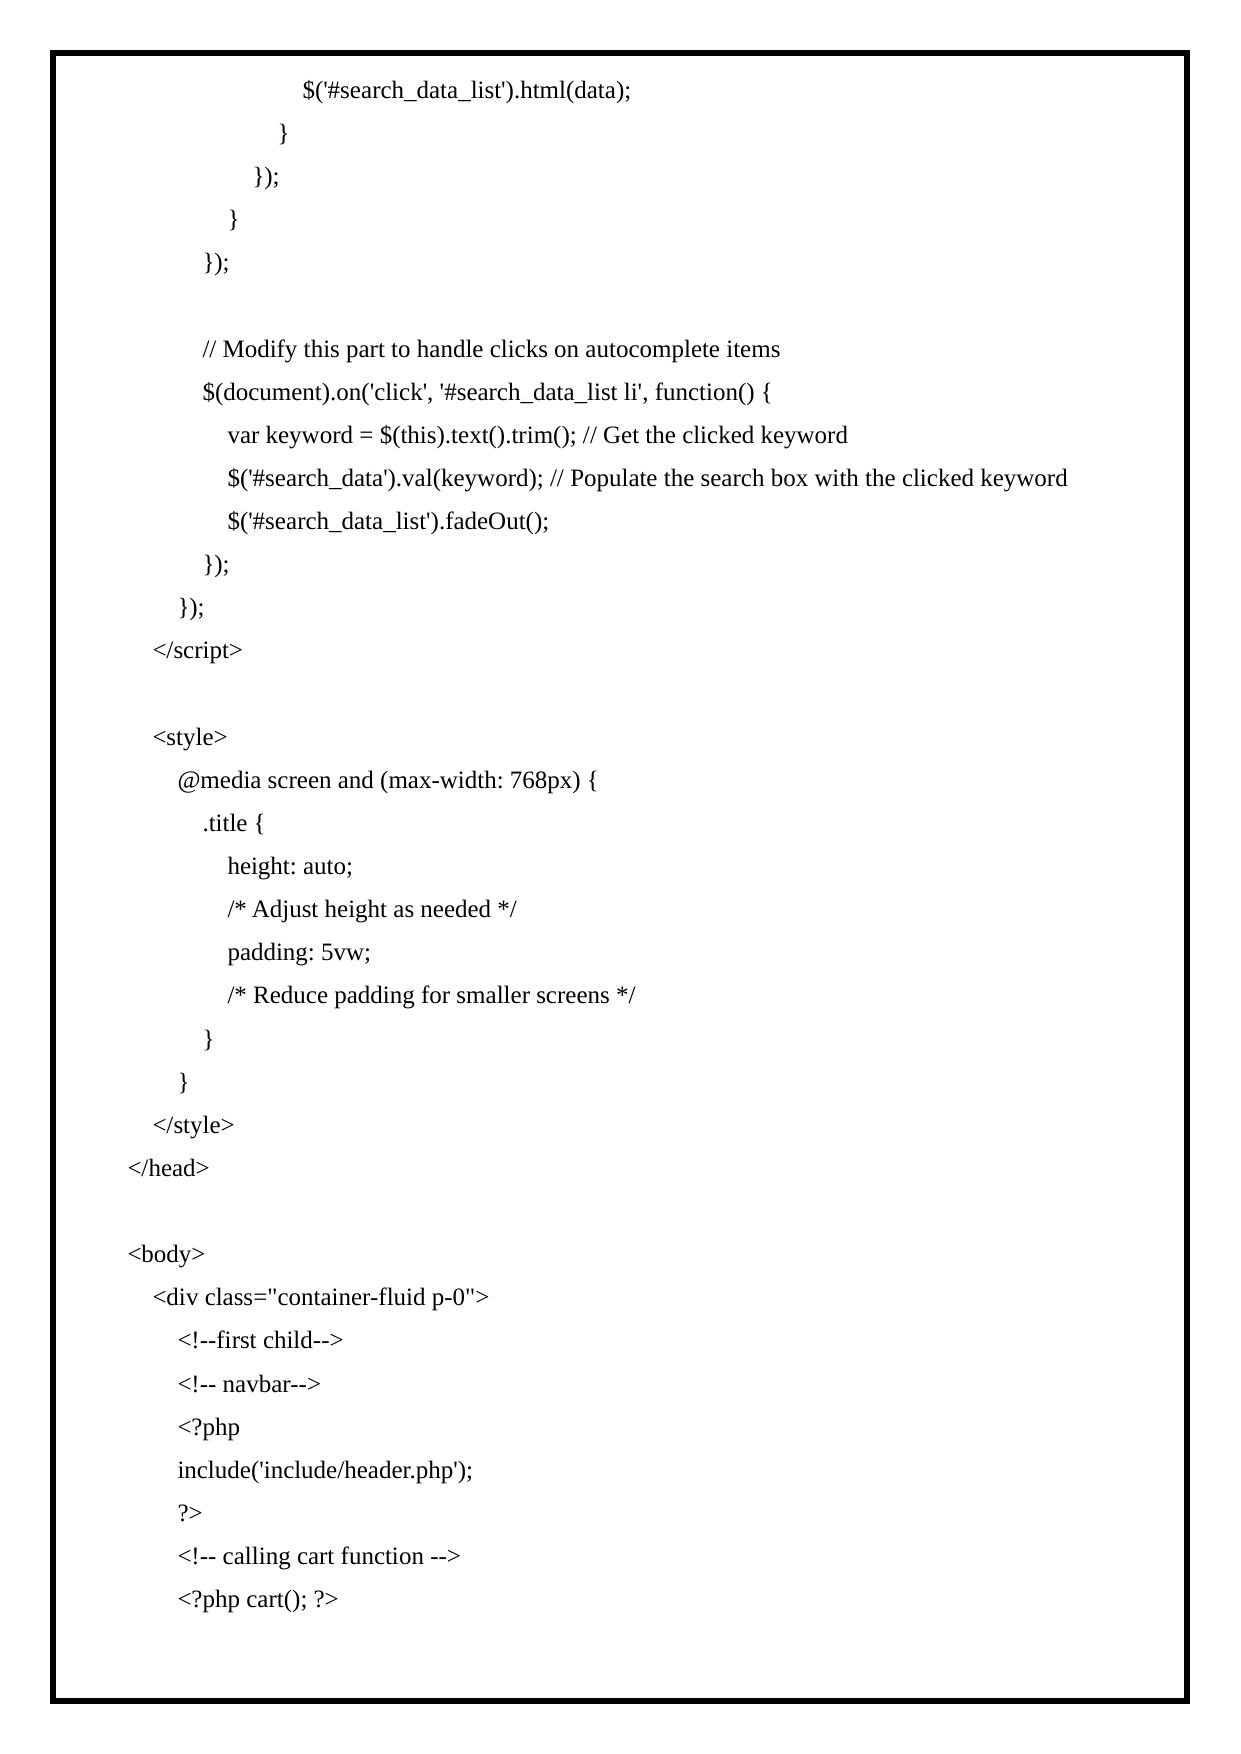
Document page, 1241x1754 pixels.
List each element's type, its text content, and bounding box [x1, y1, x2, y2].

list // Modify this part to handle clicks on autocomplete items [127, 334, 1165, 362]
list ?> [127, 1498, 1165, 1527]
list height: auto; [127, 851, 1165, 880]
list $('#search_data_list').html(data); [127, 75, 1165, 104]
list </script> [127, 636, 1165, 664]
list </style> [127, 1110, 1165, 1139]
list include('include/header.php'); [127, 1455, 1165, 1484]
list $(document).on('click', '#search_data_list li', function() { [127, 377, 1165, 406]
list @media screen and (max-width: 768px) { [127, 765, 1165, 794]
list } [127, 1024, 1165, 1052]
list /* Reduce padding for smaller screens */ [127, 981, 1165, 1009]
list } [127, 118, 1165, 147]
list }); [127, 161, 1165, 190]
list var keyword = $(this).text().trim(); // Get the clicked keyword [127, 420, 1165, 449]
list <?php [127, 1412, 1165, 1441]
list } [127, 204, 1165, 233]
list <style> [127, 722, 1165, 751]
list <div class="container-fluid p-0"> [127, 1282, 1165, 1311]
list <!--first child--> [127, 1326, 1165, 1354]
list padding: 5vw; [127, 937, 1165, 966]
list $('#search_data_list').fadeOut(); [127, 506, 1165, 535]
list $('#search_data').val(keyword); // Populate the search box with the clicked keyword [127, 463, 1165, 492]
list }); [127, 549, 1165, 578]
list </head> [127, 1153, 1165, 1182]
list }); [127, 592, 1165, 621]
list /* Adjust height as needed */ [127, 894, 1165, 923]
list .title { [127, 808, 1165, 837]
list <!-- navbar--> [127, 1369, 1165, 1397]
list } [127, 1067, 1165, 1096]
list <!-- calling cart function --> [127, 1541, 1165, 1570]
list <body> [127, 1239, 1165, 1268]
list <?php cart(); ?> [127, 1584, 1165, 1613]
list }); [127, 247, 1165, 276]
